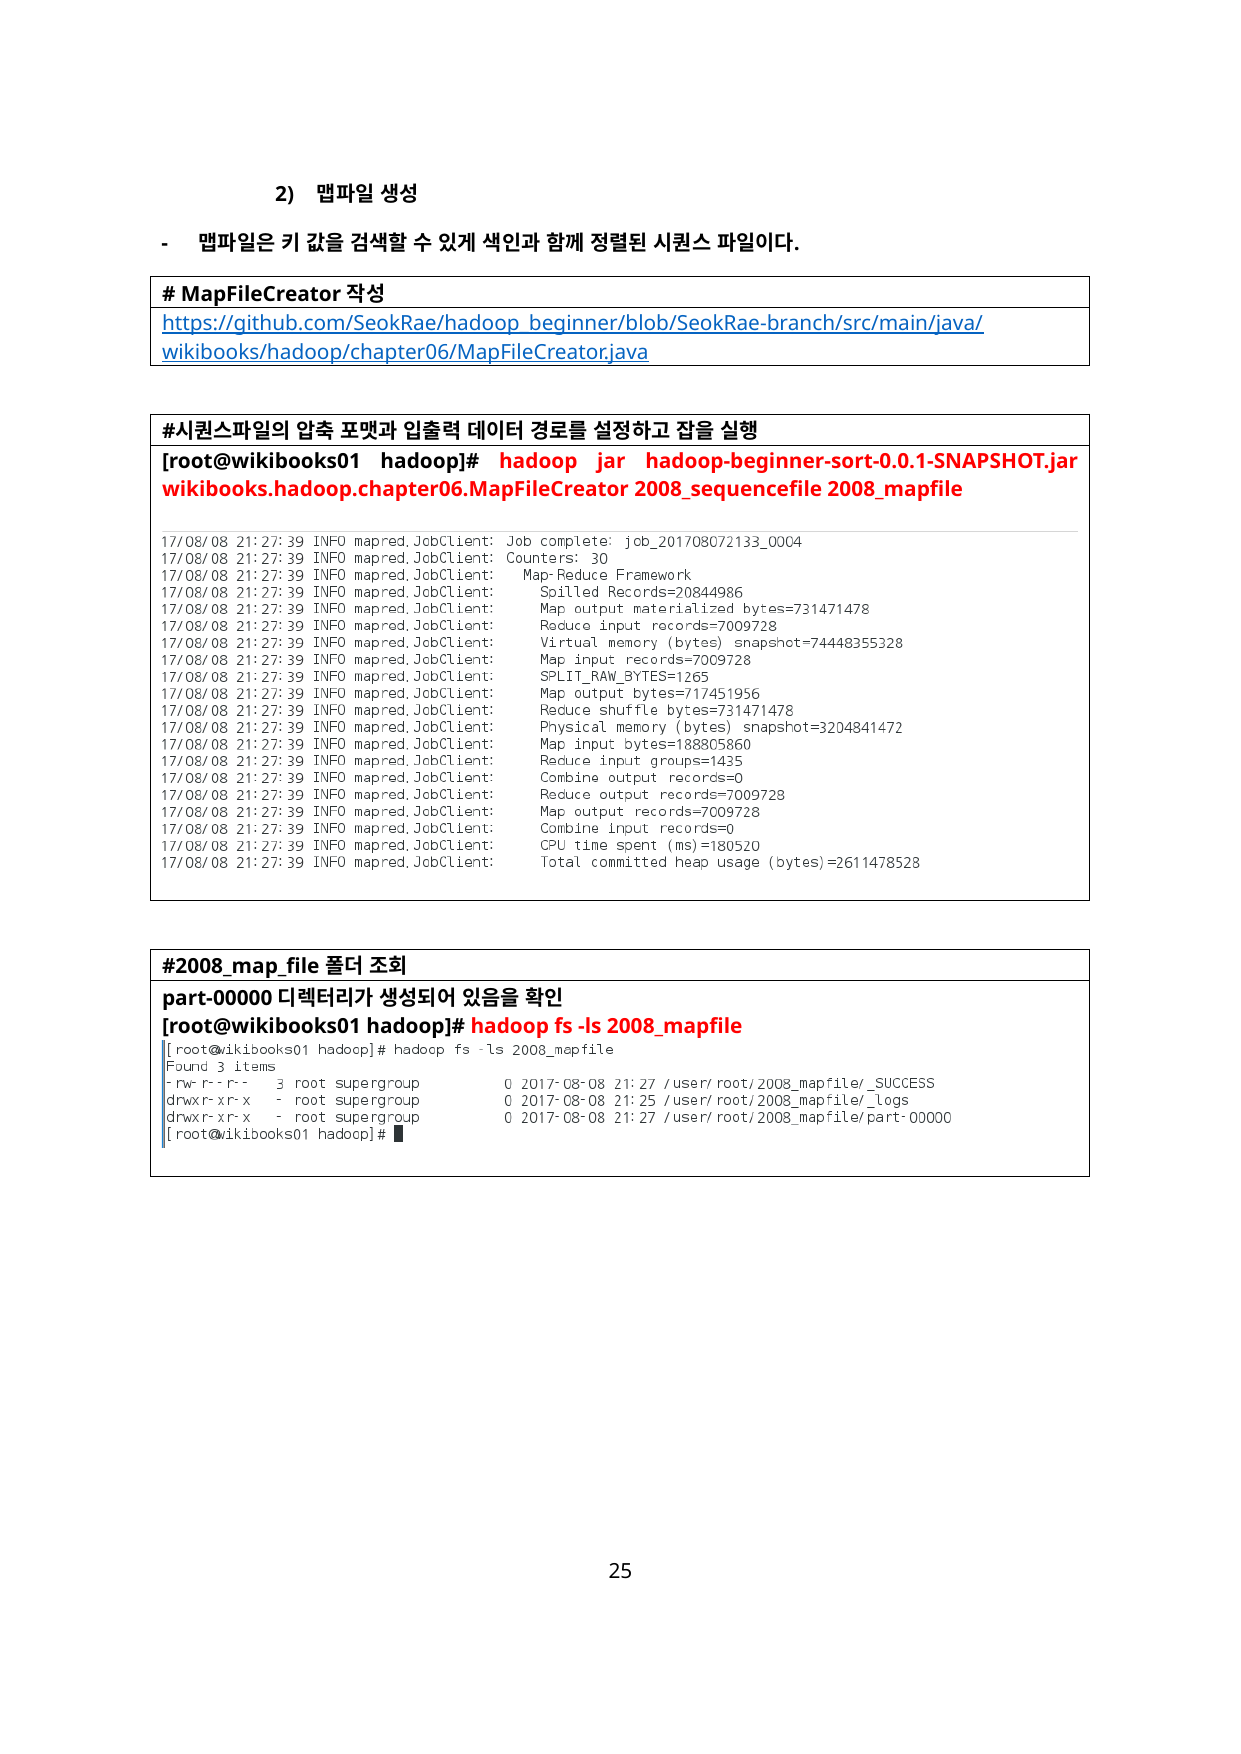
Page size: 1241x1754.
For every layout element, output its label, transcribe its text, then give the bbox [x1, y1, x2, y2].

table_cell https://github.com/SeokRae/hadoop_beginner/blob/SeokRae-branch/src/main/java/wikibooks/hadoop/chapter06/MapFileCreator.java [151, 308, 1089, 365]
picture [161, 1040, 1078, 1148]
table_header #2008_map_file 폴더 조회 [151, 950, 1089, 980]
table_header # MapFileCreator 작성 [151, 277, 1089, 307]
table_cell part-00000 디렉터리가 생성되어 있음을 확인 [root@wikibooks01 hadoop]# hadoop fs -ls 2008_mapfile [151, 981, 1089, 1176]
table_cell [root@wikibooks01 hadoop]# hadoop jar hadoop-beginner-sort-0.0.1-SNAPSHOT.jar wikibooks.hadoop.chapter06.MapFileCreator 2008_sequencefile 2008_mapfile [151, 446, 1089, 900]
list 맵파일은 키 값을 검색할 수 있게 색인과 함께 정렬된 시퀀스 파일이다. [161, 227, 1090, 257]
table_header #시퀀스파일의 압축 포맷과 입출력 데이터 경로를 설정하고 잡을 실행 [151, 415, 1089, 445]
picture [162, 531, 1078, 872]
list 맵파일 생성 [275, 177, 1090, 207]
